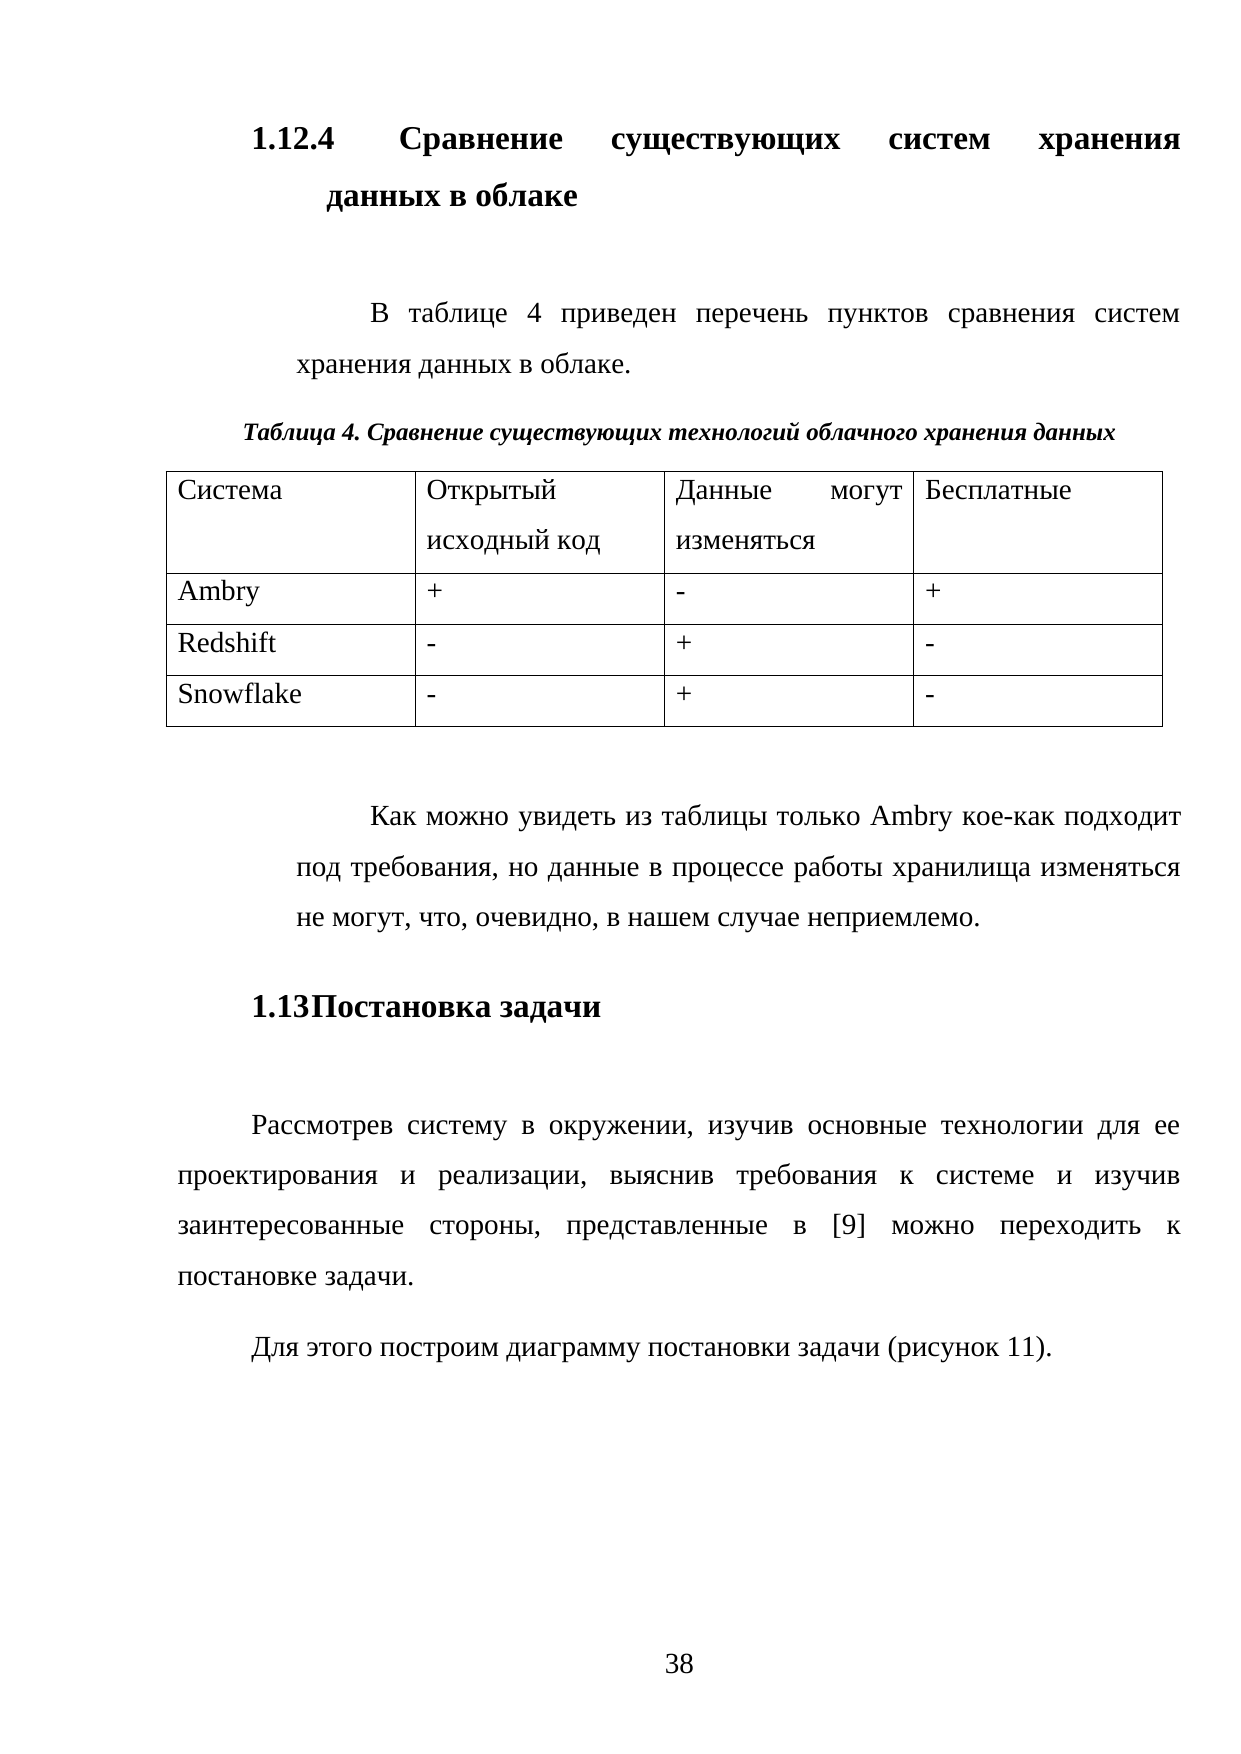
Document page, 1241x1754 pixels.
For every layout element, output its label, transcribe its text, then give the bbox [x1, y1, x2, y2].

table_cell + [665, 625, 913, 675]
subtitle Сравнение существующих систем хранения данных в облаке [251, 118, 1181, 214]
table_cell - [416, 676, 664, 726]
text Для этого построим диаграмму постановки задачи (рисунок 11). [177, 1329, 1181, 1362]
table_cell Snowflake [167, 676, 415, 726]
table_header Данные могут изменяться [665, 472, 913, 572]
text Таблица 4. Сравнение существующих технологий облачного хранения данных [177, 417, 1181, 446]
table_cell Ambry [167, 574, 415, 624]
table_cell + [416, 574, 664, 624]
text Как можно увидеть из таблицы только Ambry кое-как подходит под требования, но данные в процессе работы хранилища изменяться не могут, что, очевидно, в нашем случае неприемлемо. [296, 798, 1181, 932]
text Рассмотрев систему в окружении, изучив основные технологии для ее проектирования и реализации, выяснив требования к системе и изучив заинтересованные стороны, представленные в [9] можно переходить к постановке задачи. [177, 1107, 1181, 1291]
table_cell - [416, 625, 664, 675]
table_cell - [665, 574, 913, 624]
table_header Бесплатные [914, 472, 1162, 572]
table_cell Redshift [167, 625, 415, 675]
table_cell - [914, 625, 1162, 675]
table_header Открытый исходный код [416, 472, 664, 572]
table_cell + [914, 574, 1162, 624]
table_cell - [914, 676, 1162, 726]
subtitle Постановка задачи [251, 987, 1181, 1025]
table_cell + [665, 676, 913, 726]
table_header Система [167, 472, 415, 572]
text В таблице 4 приведен перечень пунктов сравнения систем хранения данных в облаке. [296, 296, 1181, 379]
